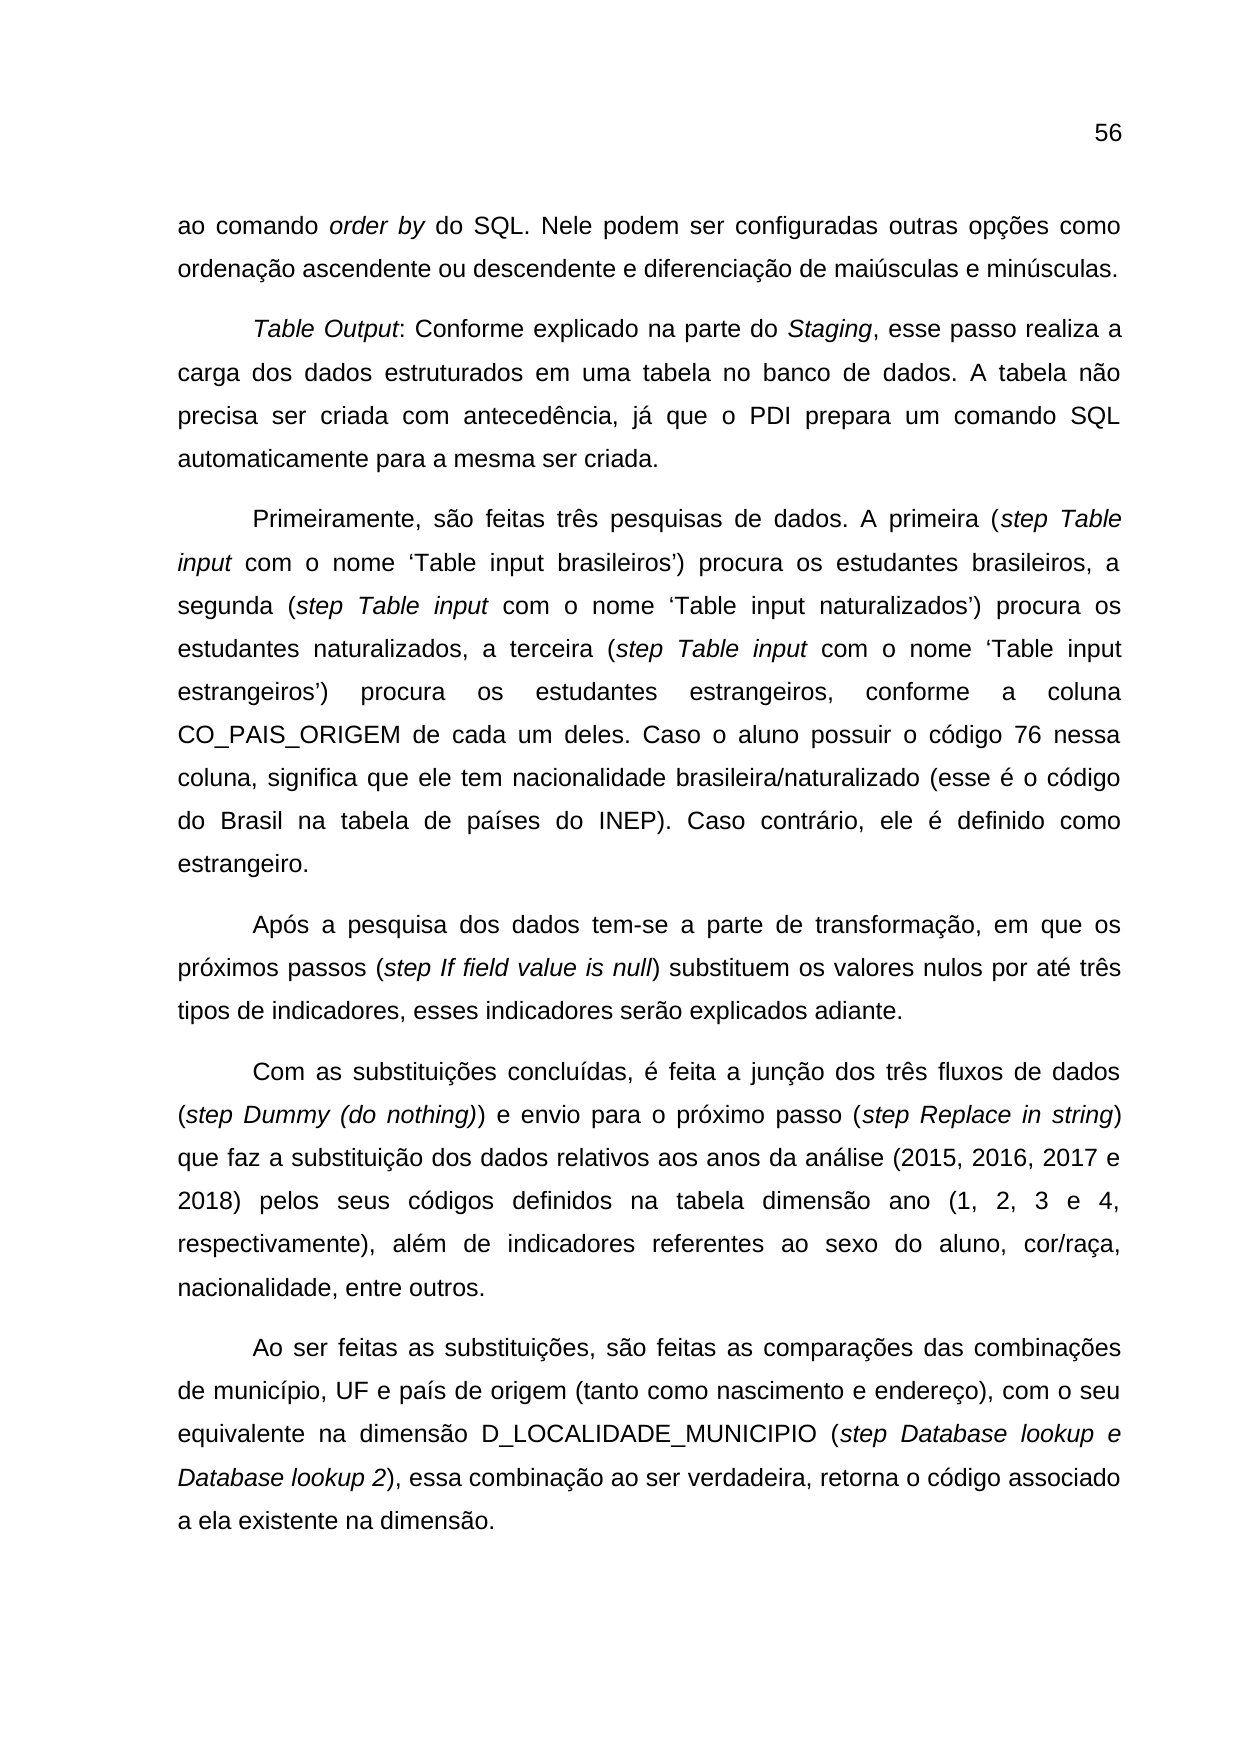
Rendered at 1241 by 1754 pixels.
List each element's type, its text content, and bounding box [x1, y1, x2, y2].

text Ao ser feitas as substituições, são feitas as comparações das combinações de município, UF e país de origem (tanto como nascimento e endereço), com o seu equivalente na dimensão D_LOCALIDADE_MUNICIPIO (step Database lookup e Database lookup 2), essa combinação ao ser verdadeira, retorna o código associado a ela existente na dimensão. [177, 1333, 1122, 1534]
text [177, 211, 1122, 282]
text Table Output: Conforme explicado na parte do Staging, esse passo realiza a carga dos dados estruturados em uma tabela no banco de dados. A tabela não precisa ser criada com antecedência, já que o PDI prepara um comando SQL automaticamente para a mesma ser criada. [177, 314, 1122, 472]
text Após a pesquisa dos dados tem-se a parte de transformação, em que os próximos passos (step If field value is null) substituem os valores nulos por até três tipos de indicadores, esses indicadores serão explicados adiante. [177, 910, 1122, 1025]
text Primeiramente, são feitas três pesquisas de dados. A primeira (step Table input com o nome ‘Table input brasileiros’) procura os estudantes brasileiros, a segunda (step Table input com o nome ‘Table input naturalizados’) procura os estudantes naturalizados, a terceira (step Table input com o nome ‘Table input estrangeiros’) procura os estudantes estrangeiros, conforme a coluna CO_PAIS_ORIGEM de cada um deles. Caso o aluno possuir o código 76 nessa coluna, significa que ele tem nacionalidade brasileira/naturalizado (esse é o código do Brasil na tabela de países do INEP). Caso contrário, ele é definido como estrangeiro. [177, 504, 1122, 878]
text Com as substituições concluídas, é feita a junção dos três fluxos de dados (step Dummy (do nothing)) e envio para o próximo passo (step Replace in string) que faz a substituição dos dados relativos aos anos da análise (2015, 2016, 2017 e 2018) pelos seus códigos definidos na tabela dimensão ano (1, 2, 3 e 4, respectivamente), além de indicadores referentes ao sexo do aluno, cor/raça, nacionalidade, entre outros. [177, 1057, 1122, 1301]
